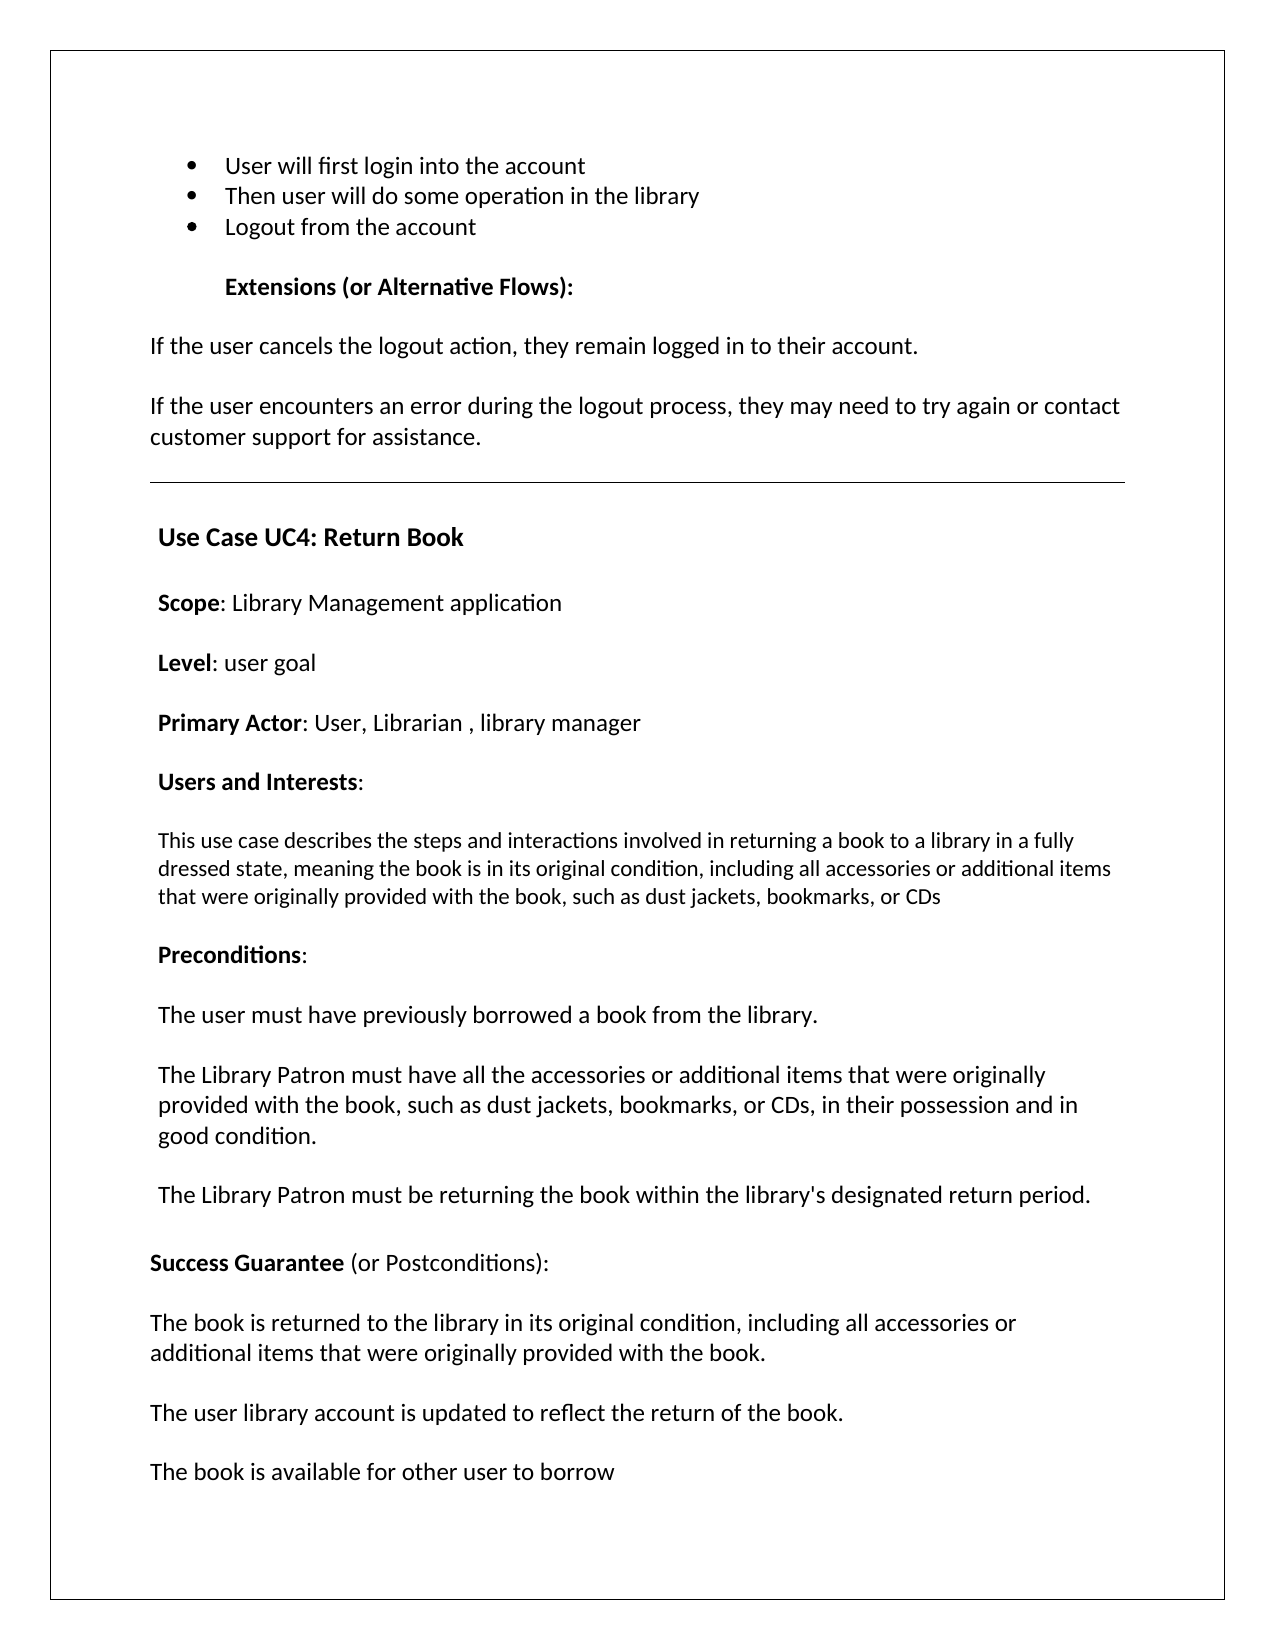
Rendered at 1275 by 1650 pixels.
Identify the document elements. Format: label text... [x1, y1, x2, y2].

list Extensions (or Alternative Flows): [225, 329, 1125, 359]
text Success Guarantee (or Postconditions): [150, 1305, 1125, 1336]
table_header Use Case UC4: Return Book [150, 571, 1125, 638]
list Then user will do some operation in the library [187, 210, 1125, 240]
table_cell Scope: Library Management application Level: user goal Primary Actor: User, Librarian , library manager Users and Interests: This use case describes the steps and interactions involved in returning a book to a library in a fully dressed state, meaning the book is in its original condition, including all accessories or additional items that were originally provided with the book, such as dust jackets, bookmarks, or CDs Preconditions: The user must have previously borrowed a book from the library. The Library Patron must have all the accessories or additional items that were originally provided with the book, such as dust jackets, bookmarks, or CDs, in their possession and in good condition. The Library Patron must be returning the book within the library's designated return period. [150, 638, 1125, 1276]
text The book is returned to the library in its original condition, including all accessories or additional items that were originally provided with the book. [150, 1365, 1125, 1426]
text The user library account is updated to reflect the return of the book. [150, 1455, 1125, 1486]
list If the user encounters an error during the logout process, they may need to try again or contact customer support for assistance. [150, 448, 1125, 540]
list Logout from the account [187, 269, 1125, 300]
list If the user cancels the logout action, they remain logged in to their account. [150, 389, 1125, 419]
list User will first login into the account [187, 150, 1125, 181]
